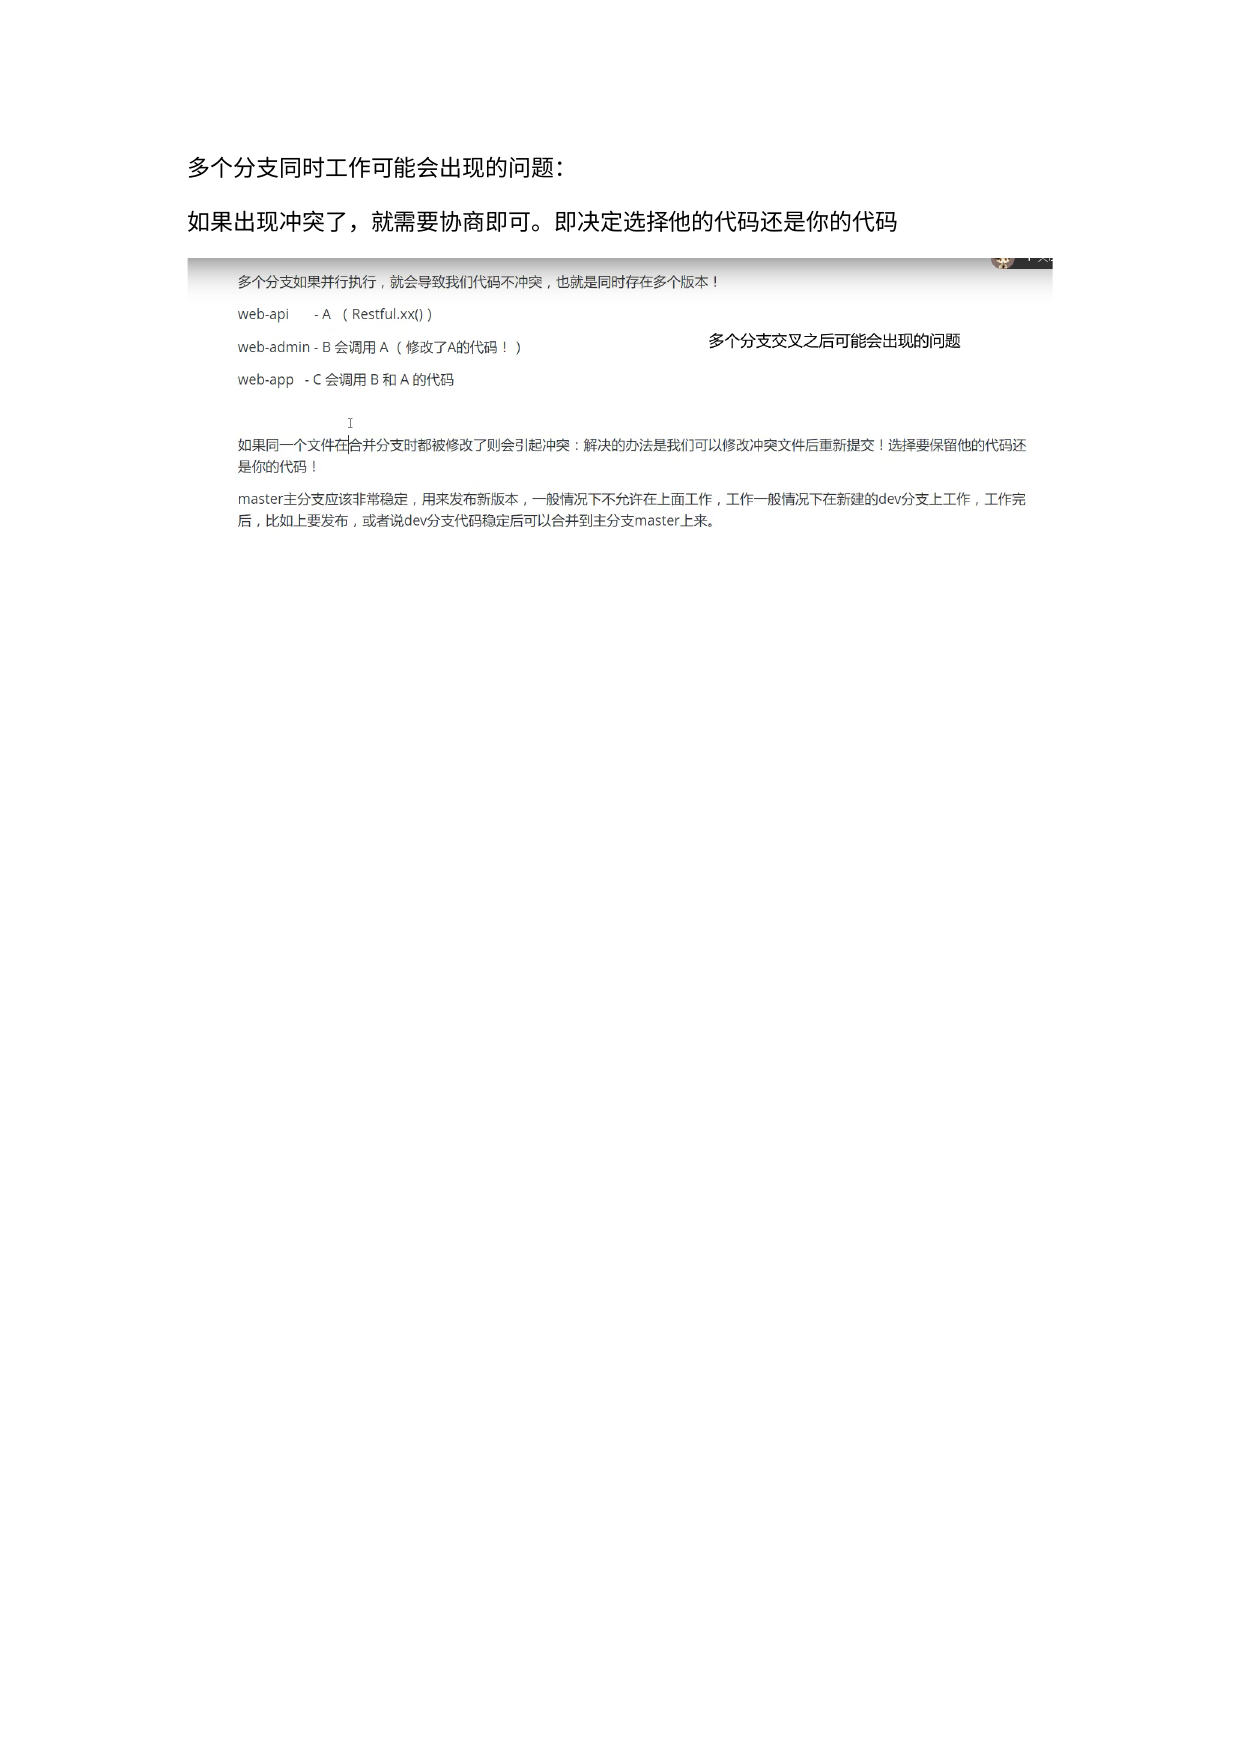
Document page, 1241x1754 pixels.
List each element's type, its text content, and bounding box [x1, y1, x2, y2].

text 如果出现冲突了，就需要协商即可。即决定选择他的代码还是你的代码 [187, 204, 1053, 237]
text 多个分支同时工作可能会出现的问题： [187, 150, 1053, 183]
picture [187, 258, 1053, 539]
